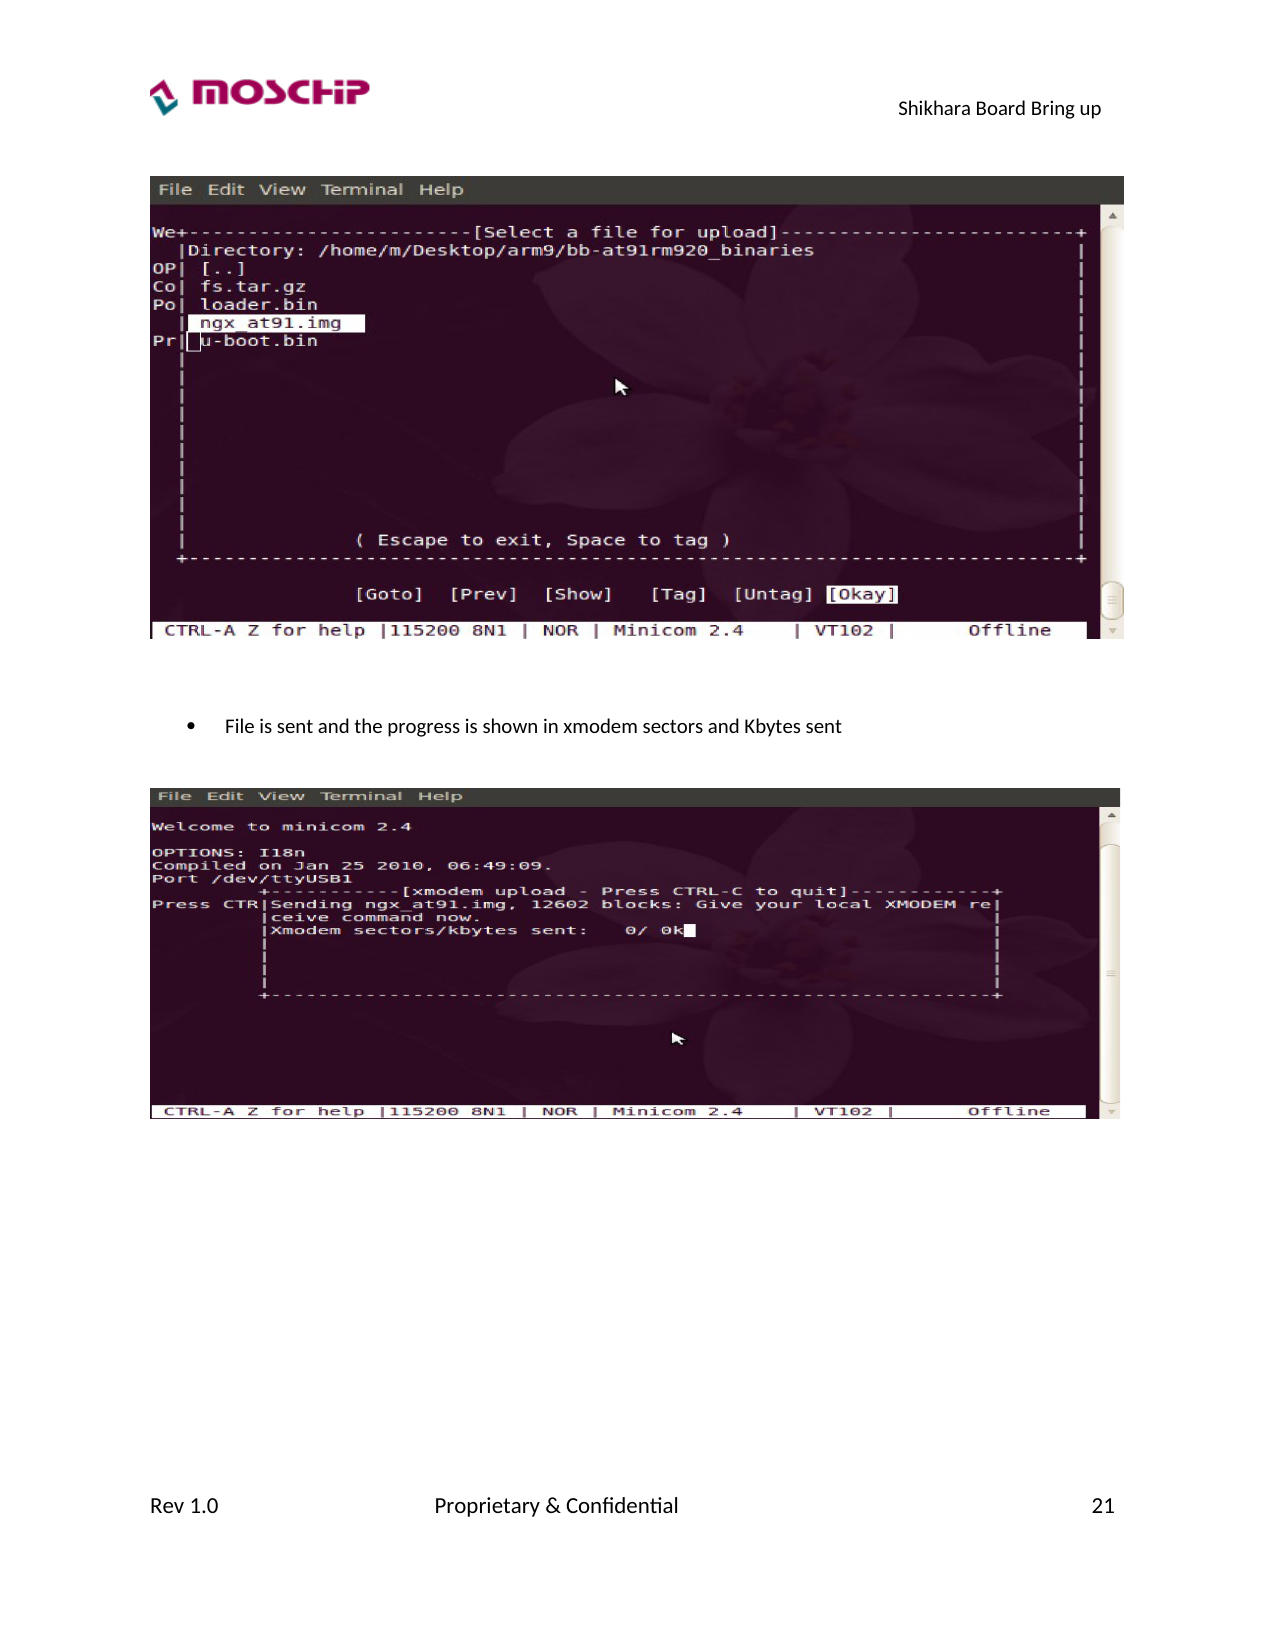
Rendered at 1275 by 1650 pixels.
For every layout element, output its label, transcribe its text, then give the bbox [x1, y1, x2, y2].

picture [150, 75, 371, 116]
list File is sent and the progress is shown in xmodem sectors and Kbytes sent [187, 713, 1125, 739]
picture [150, 176, 1124, 639]
picture [150, 788, 1121, 1120]
